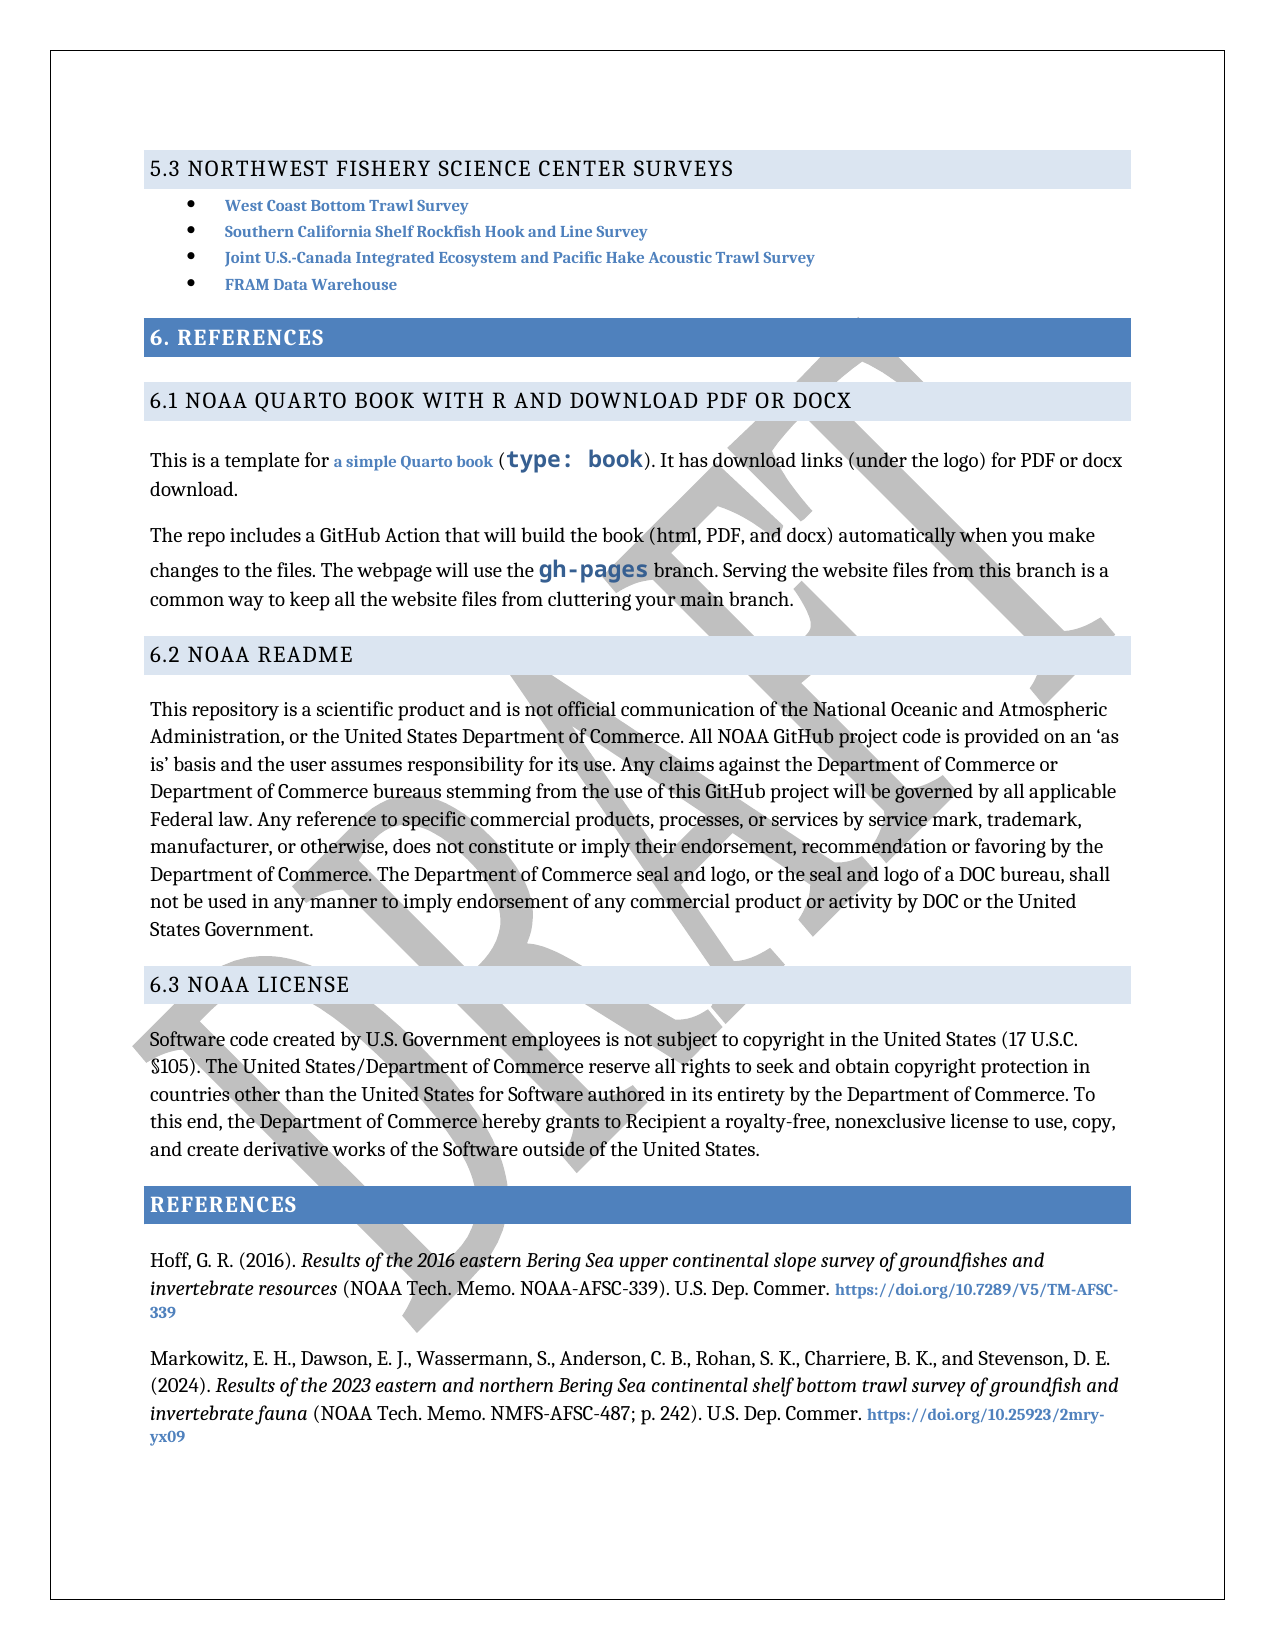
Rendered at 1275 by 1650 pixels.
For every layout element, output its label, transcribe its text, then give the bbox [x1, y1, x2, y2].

list Joint U.S.-Canada Integrated Ecosystem and Pacific Hake Acoustic Trawl Survey [187, 249, 1125, 268]
list FRAM Data Warehouse [187, 275, 1125, 294]
subtitle 5.3 Northwest Fishery Science Center Surveys [150, 156, 1125, 183]
text This repository is a scientific product and is not official communication of the National Oceanic and Atmospheric Administration, or the United States Department of Commerce. All NOAA GitHub project code is provided on an ‘as is’ basis and the user assumes responsibility for its use. Any claims against the Department of Commerce or Department of Commerce bureaus stemming from the use of this GitHub project will be governed by all applicable Federal law. Any reference to specific commercial products, processes, or services by service mark, trademark, manufacturer, or otherwise, does not constitute or imply their endorsement, recommendation or favoring by the Department of Commerce. The Department of Commerce seal and logo, or the seal and logo of a DOC bureau, shall not be used in any manner to imply endorsement of any commercial product or activity by DOC or the United States Government. [150, 697, 1125, 941]
text This is a template for a simple Quarto book (type: book). It has download links (under the logo) for PDF or docx download. [150, 443, 1125, 502]
subtitle 6.2 NOAA README [150, 642, 1125, 668]
text Markowitz, E. H., Dawson, E. J., Wassermann, S., Anderson, C. B., Rohan, S. K., Charriere, B. K., and Stevenson, D. E. (2024). Results of the 2023 eastern and northern Bering Sea continental shelf bottom trawl survey of groundfish and invertebrate fauna (NOAA Tech. Memo. NMFS-AFSC-487; p. 242). U.S. Dep. Commer. https://doi.org/10.25923/2mry-yx09 [150, 1346, 1125, 1447]
text The repo includes a GitHub Action that will build the book (html, PDF, and docx) automatically when you make changes to the files. The webpage will use the gh-pages branch. Serving the website files from this branch is a common way to keep all the website files from cluttering your main branch. [150, 524, 1125, 612]
subtitle References [150, 1192, 1125, 1218]
subtitle 6. References [150, 324, 1125, 351]
text Hoff, G. R. (2016). Results of the 2016 eastern Bering Sea upper continental slope survey of groundfishes and invertebrate resources (NOAA Tech. Memo. NOAA-AFSC-339). U.S. Dep. Commer. https://doi.org/10.7289/V5/TM-AFSC-339 [150, 1249, 1125, 1322]
list West Coast Bottom Trawl Survey [187, 196, 1125, 216]
subtitle 6.3 NOAA License [150, 972, 1125, 998]
list Southern California Shelf Rockfish Hook and Line Survey [187, 223, 1125, 242]
subtitle 6.1 NOAA quarto book with R and download PDF or docx [150, 388, 1125, 414]
text Software code created by U.S. Government employees is not subject to copyright in the United States (17 U.S.C. §105). The United States/Department of Commerce reserve all rights to seek and obtain copyright protection in countries other than the United States for Software authored in its entirety by the Department of Commerce. To this end, the Department of Commerce hereby grants to Recipient a royalty-free, nonexclusive license to use, copy, and create derivative works of the Software outside of the United States. [150, 1027, 1125, 1161]
